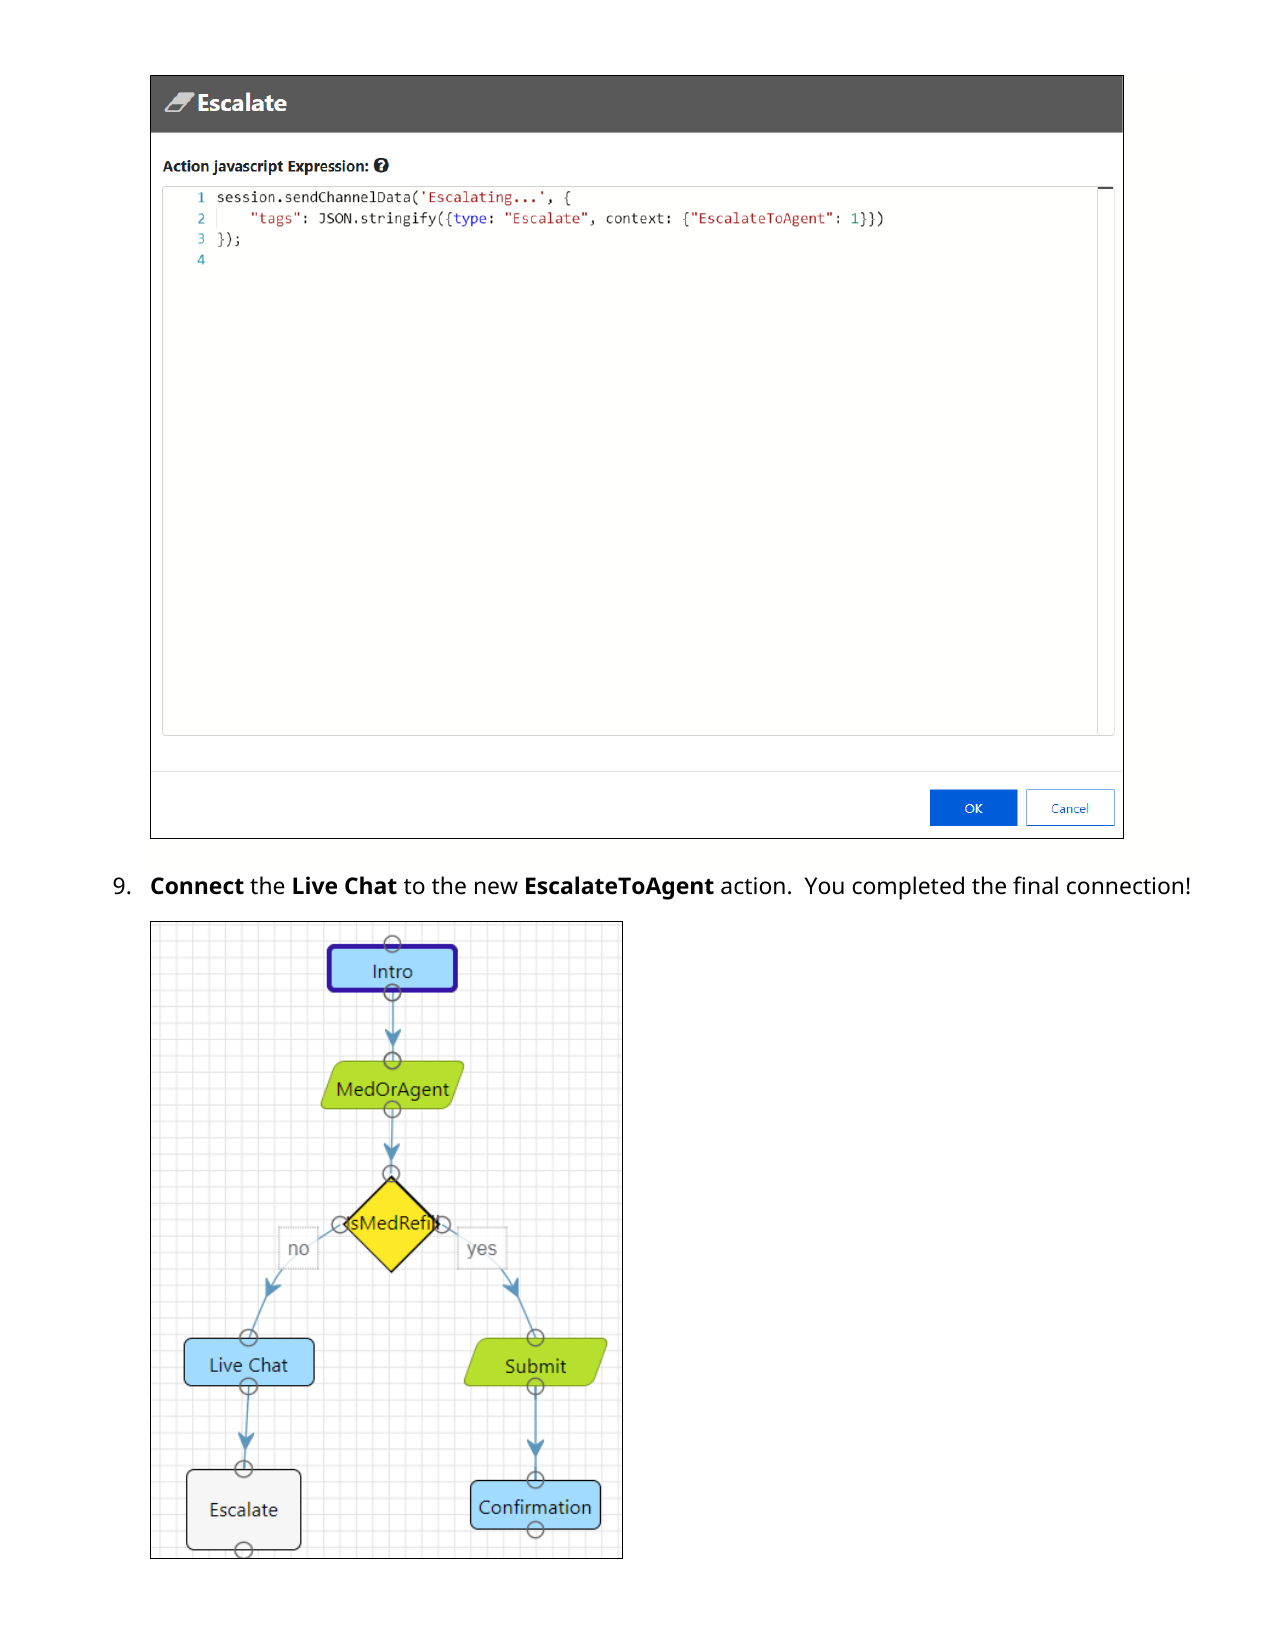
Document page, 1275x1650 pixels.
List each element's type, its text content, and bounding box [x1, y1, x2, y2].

list Connect the Live Chat to the new EscalateToAgent action. You completed the final connection! [112, 870, 1200, 901]
picture [151, 76, 1123, 838]
picture [151, 922, 622, 1558]
